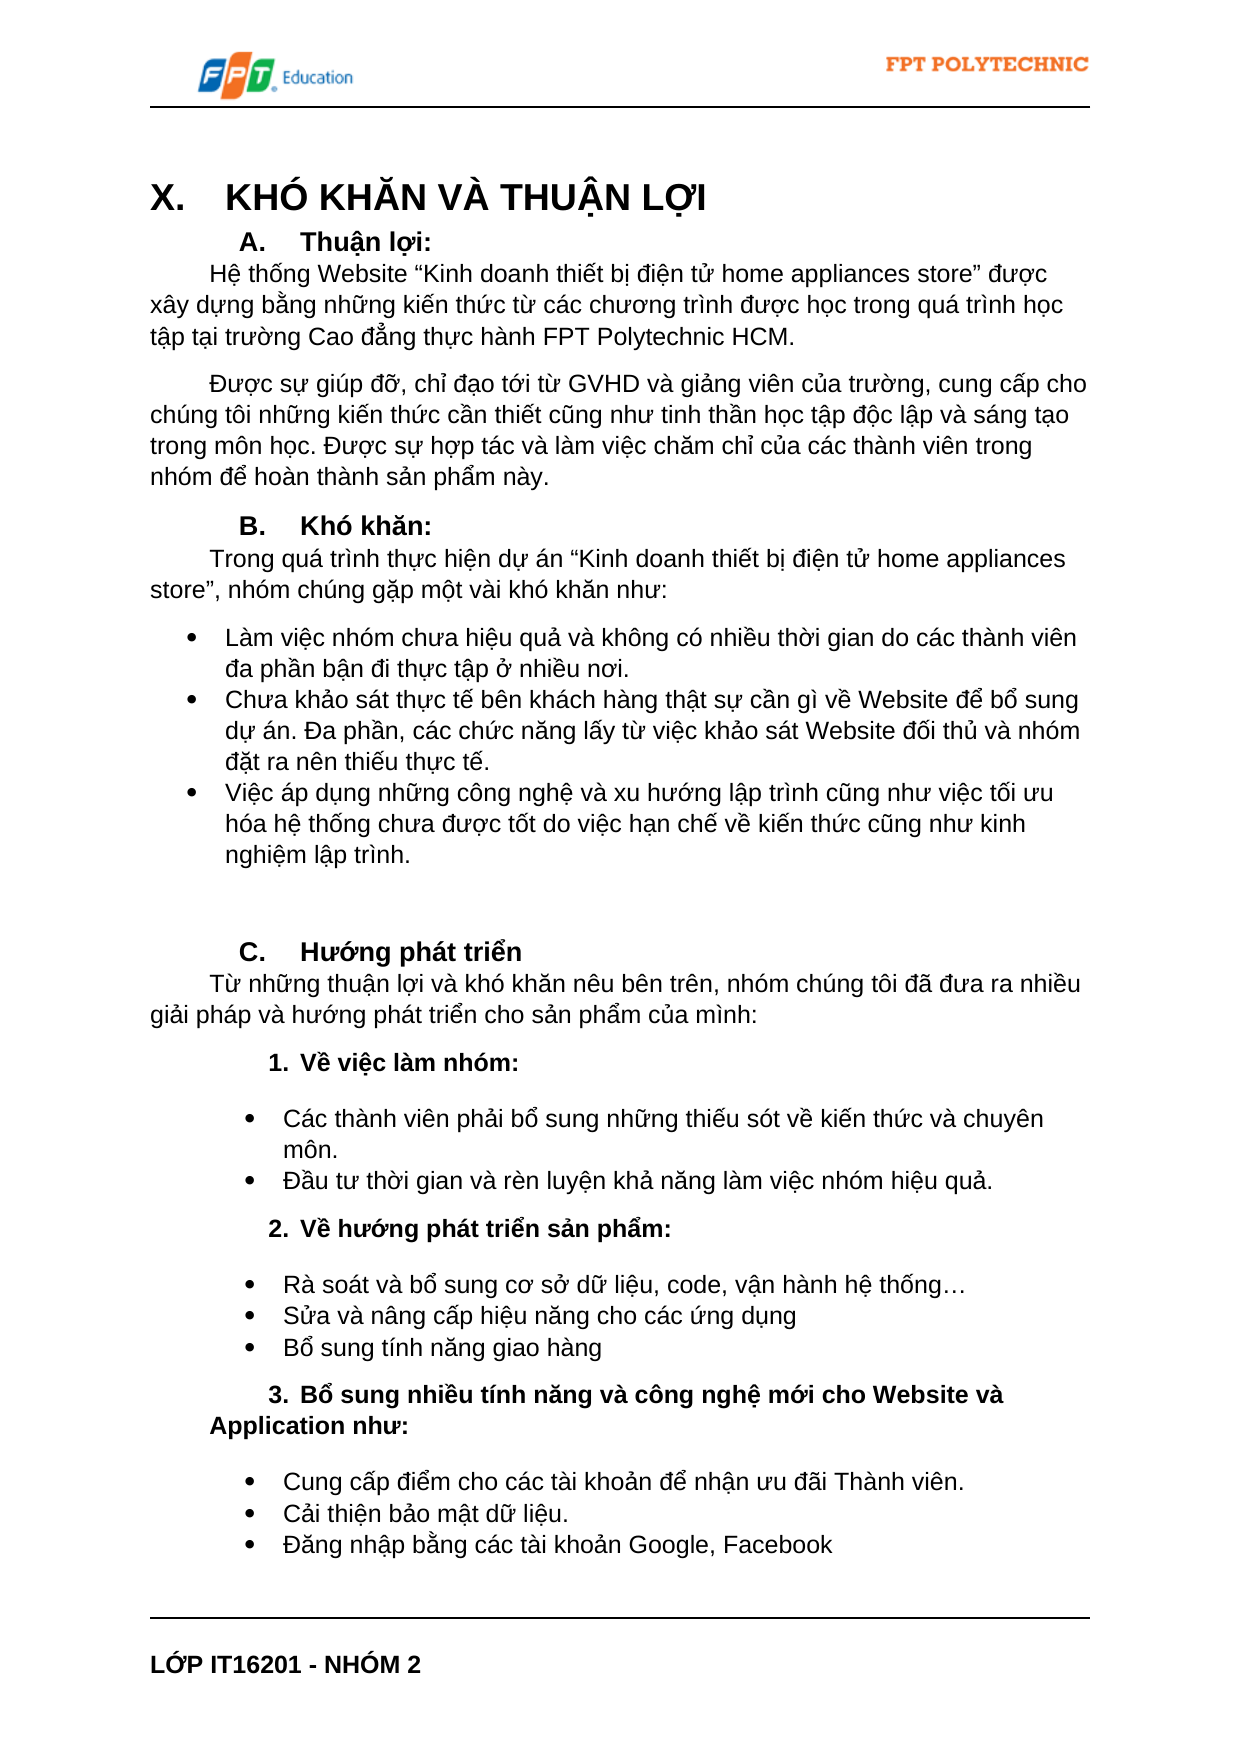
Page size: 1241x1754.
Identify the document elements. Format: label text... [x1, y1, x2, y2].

list Đầu tư thời gian và rèn luyện khả năng làm việc nhóm hiệu quả. [245, 1166, 1090, 1195]
list Chưa khảo sát thực tế bên khách hàng thật sự cần gì về Website để bổ sung dự án. Đa phần, các chức năng lấy từ việc khảo sát Website đối thủ và nhóm đặt ra nên thiếu thực tế. [187, 685, 1090, 776]
text Trong quá trình thực hiện dự án “Kinh doanh thiết bị điện tử home appliances store”, nhóm chúng gặp một vài khó khăn như: [150, 544, 1090, 604]
text Từ những thuận lợi và khó khăn nêu bên trên, nhóm chúng tôi đã đưa ra nhiều giải pháp và hướng phát triển cho sản phẩm của mình: [150, 969, 1090, 1029]
text Hệ thống Website “Kinh doanh thiết bị điện tử home appliances store” được xây dựng bằng những kiến thức từ các chương trình được học trong quá trình học tập tại trường Cao đẳng thực hành FPT Polytechnic HCM. [150, 259, 1090, 350]
list Đăng nhập bằng các tài khoản Google, Facebook [245, 1530, 1090, 1558]
subtitle Khó khăn: [179, 510, 1090, 541]
list Cải thiện bảo mật dữ liệu. [245, 1498, 1090, 1527]
list Sửa và nâng cấp hiệu năng cho các ứng dụng [245, 1301, 1090, 1330]
text Được sự giúp đỡ, chỉ đạo tới từ GVHD và giảng viên của trường, cung cấp cho chúng tôi những kiến thức cần thiết cũng như tinh thần học tập độc lập và sáng tạo trong môn học. Được sự hợp tác và làm việc chăm chỉ của các thành viên trong nhóm để hoàn thành sản phẩm này. [150, 369, 1090, 491]
subtitle Về việc làm nhóm: [209, 1048, 1090, 1077]
subtitle Bổ sung nhiều tính năng và công nghệ mới cho Website và Application như: [209, 1380, 1090, 1440]
list Cung cấp điểm cho các tài khoản để nhận ưu đãi Thành viên. [245, 1467, 1090, 1496]
subtitle Khó khăn và thuận lợi [150, 175, 1090, 218]
subtitle Về hướng phát triển sản phẩm: [209, 1214, 1090, 1243]
list Làm việc nhóm chưa hiệu quả và không có nhiều thời gian do các thành viên đa phần bận đi thực tập ở nhiều nơi. [187, 623, 1090, 682]
list Việc áp dụng những công nghệ và xu hướng lập trình cũng như việc tối ưu hóa hệ thống chưa được tốt do việc hạn chế về kiến thức cũng như kinh nghiệm lập trình. [187, 778, 1090, 869]
picture [150, 49, 402, 106]
list Rà soát và bổ sung cơ sở dữ liệu, code, vận hành hệ thống… [245, 1270, 1090, 1299]
subtitle Thuận lợi: [179, 226, 1090, 257]
list Các thành viên phải bổ sung những thiếu sót về kiến thức và chuyên môn. [245, 1104, 1090, 1164]
picture [885, 53, 1091, 74]
subtitle Hướng phát triển [179, 936, 1090, 967]
list Bổ sung tính năng giao hàng [245, 1332, 1090, 1361]
